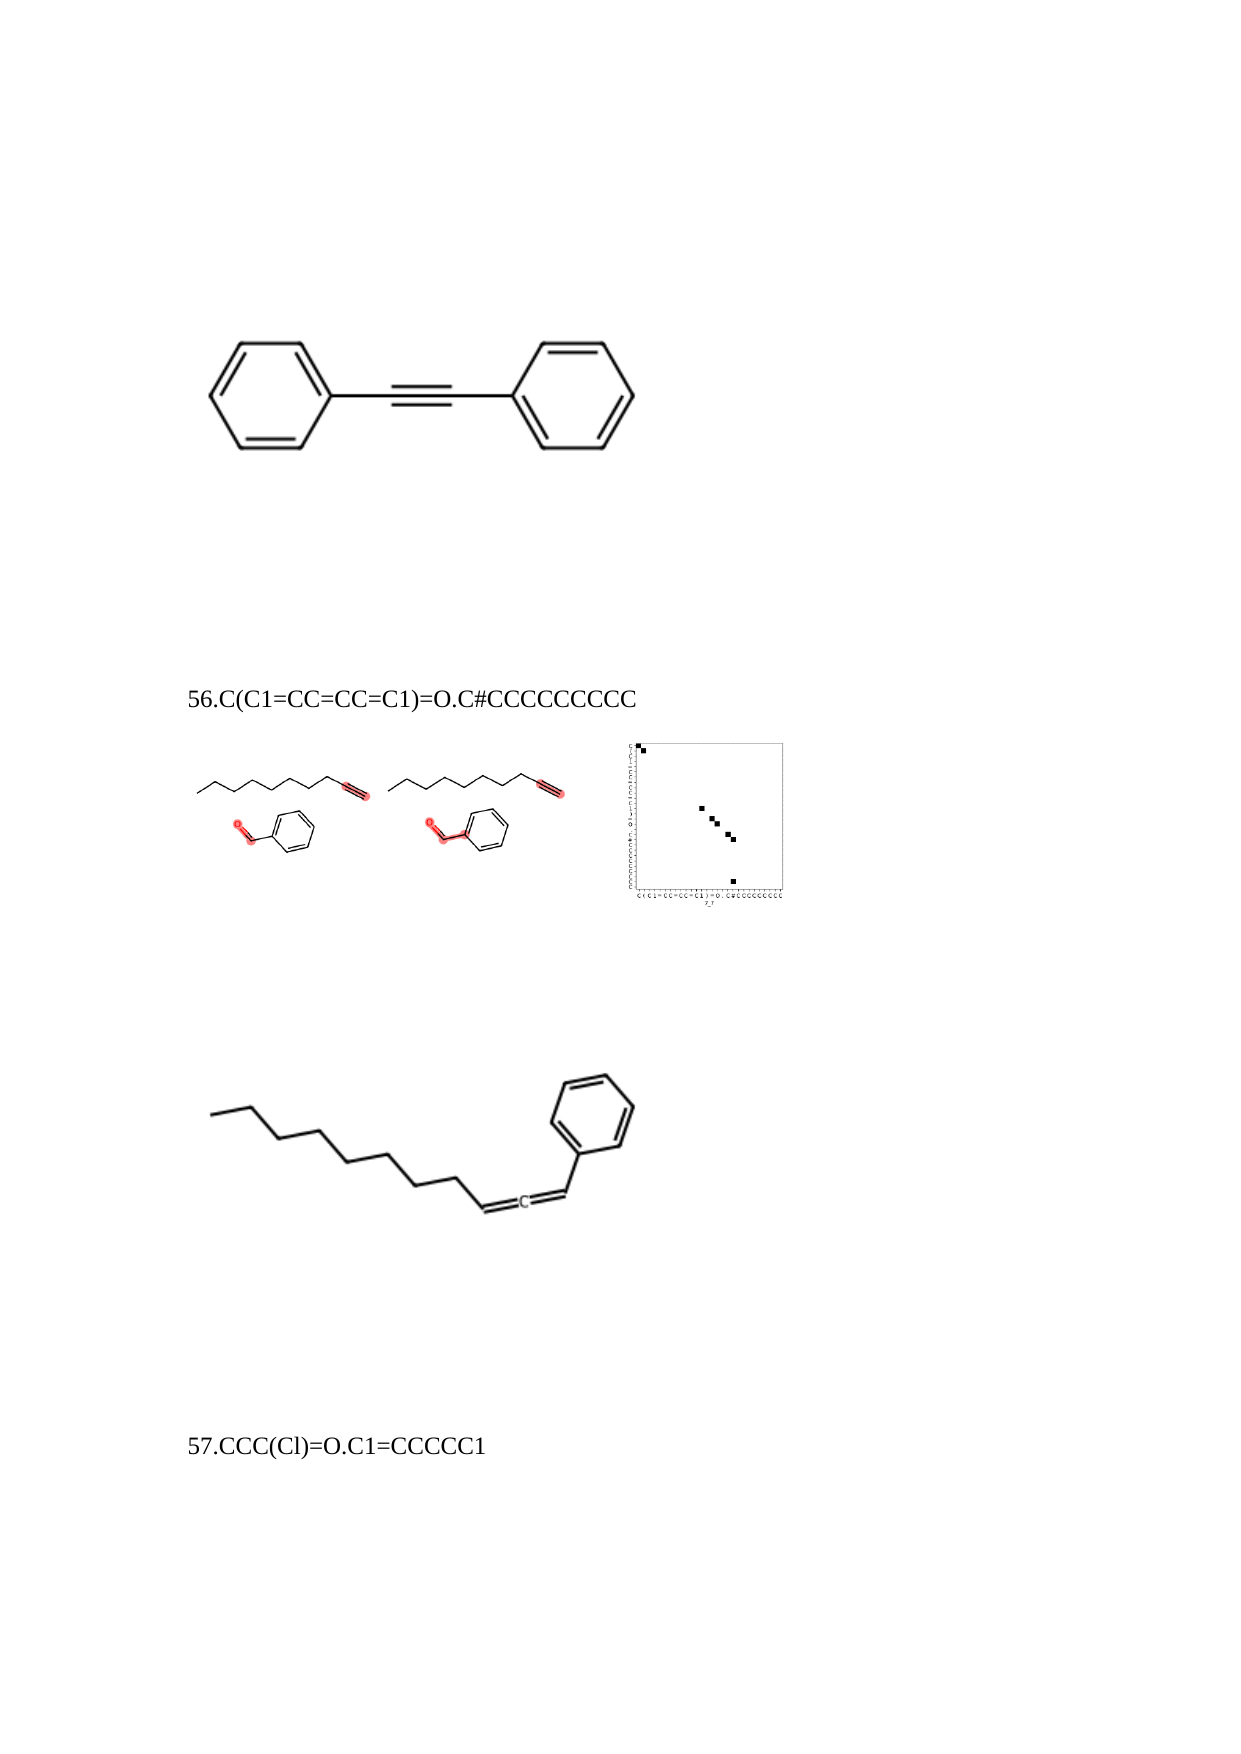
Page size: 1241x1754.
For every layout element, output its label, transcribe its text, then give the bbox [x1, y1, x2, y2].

picture [187, 714, 833, 1379]
picture [187, 162, 657, 631]
text 57.CCC(Cl)=O.C1=CCCCC1 [187, 1429, 1053, 1462]
text 56.C(C1=CC=CC=C1)=O.C#CCCCCCCCC [187, 682, 1053, 714]
